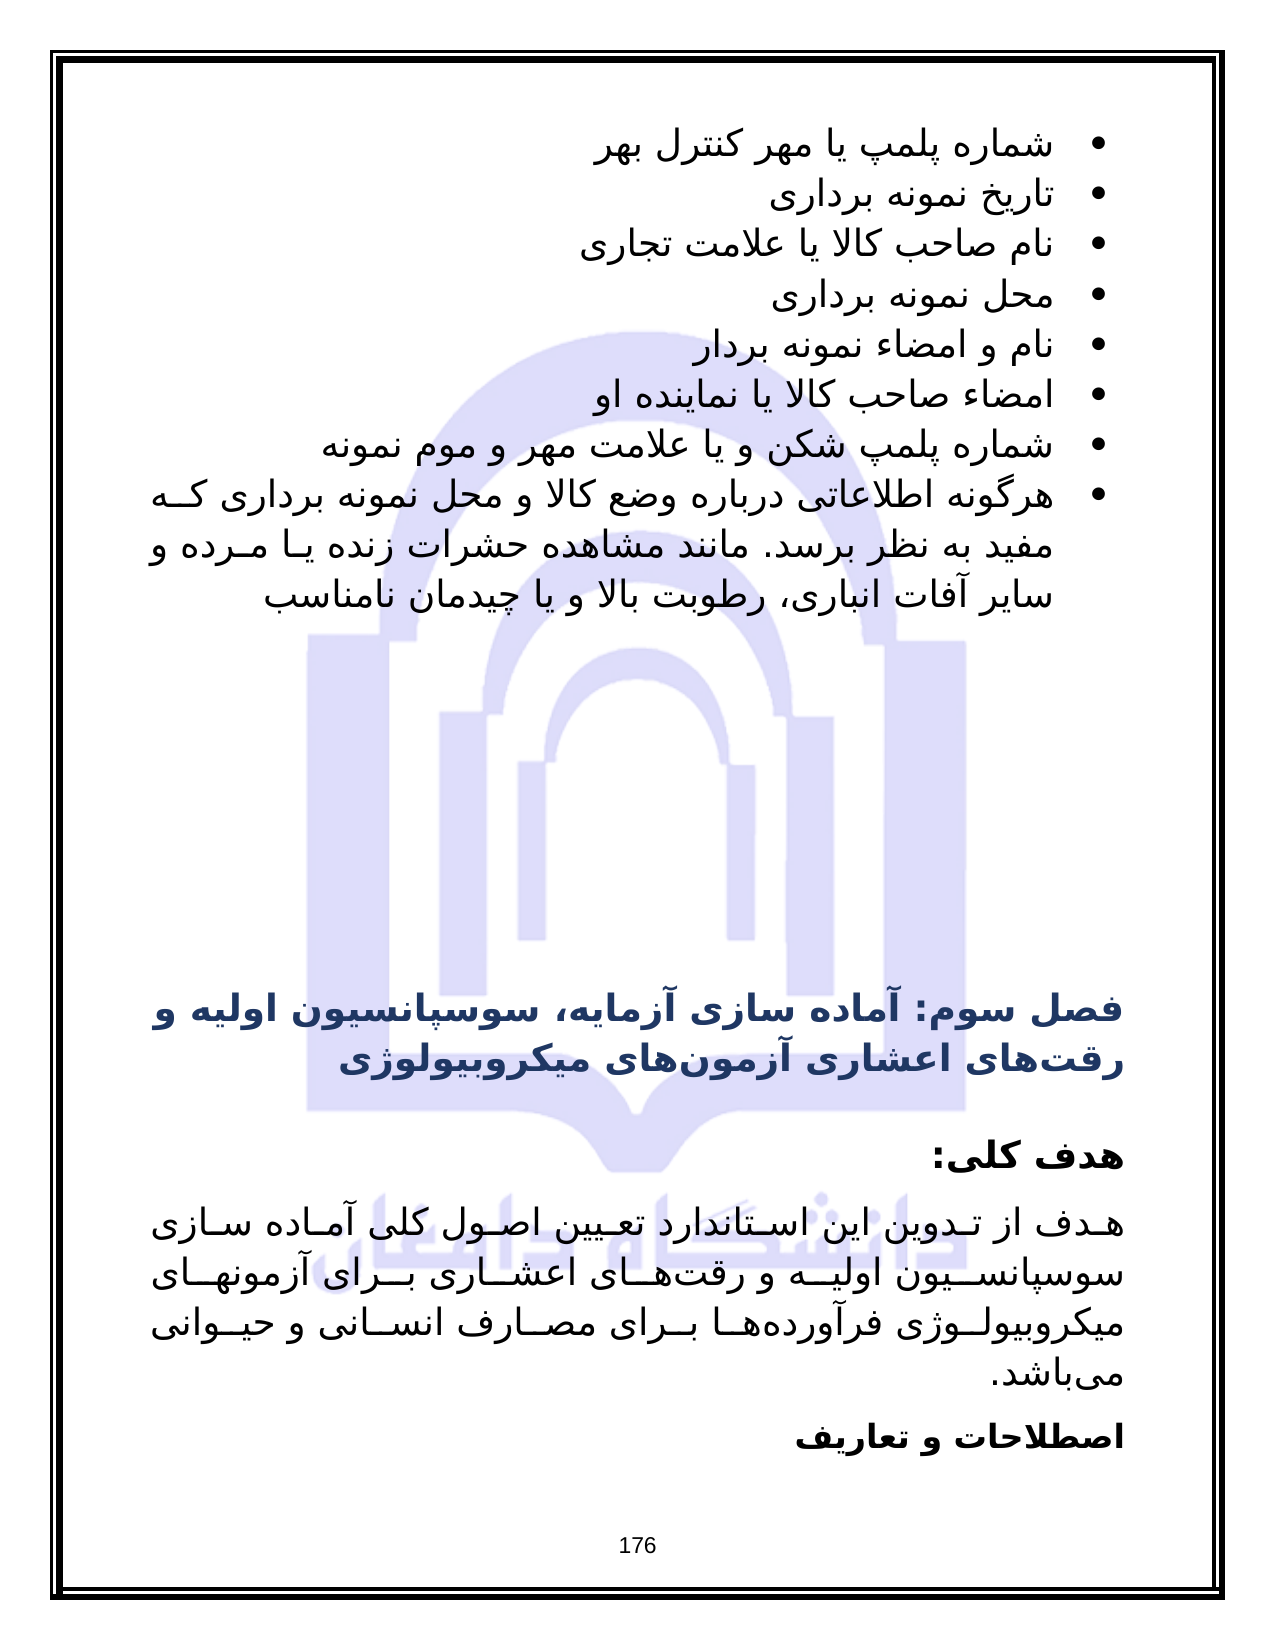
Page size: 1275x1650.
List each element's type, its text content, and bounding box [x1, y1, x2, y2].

list تاریخ نمونه برداری [150, 172, 1092, 216]
list هرگونه اطلاعاتی درباره‌ وضع کالا و محل نمونه برداری که مفید به نظر برسد. مانند مشاهده حشرات زنده یا مرده و سایر آفات انباری، رطوبت بالا و یا چیدمان نامناسب [150, 473, 1092, 616]
list نام و امضاء نمونه بردار [150, 322, 1092, 366]
list شماره پلمپ یا مهر کنترل بهر [150, 122, 1092, 166]
list شماره پلمپ شکن و یا علامت مهر و موم نمونه [150, 422, 1092, 466]
subtitle فصل سوم: آماده سازی آزمایه، سوسپانسیون اولیه و رقت‌های اعشاری آزمون‌های میکروبیولوژی [150, 986, 1125, 1080]
text هدف کلی: [150, 1133, 1125, 1177]
list محل نمونه برداری [150, 272, 1092, 316]
list نام صاحب کالا یا علامت تجاری [150, 222, 1092, 266]
text اصطلاحات و تعاریف [150, 1417, 1125, 1456]
list امضاء صاحب کالا یا نماینده او [150, 372, 1092, 416]
text هدف از تدوین این استاندارد تعیین اصول کلی آماده سازی سوسپانسیون اولیه و رقت‌های اعشاری برای آزمونهای میکروبیولوژی فرآورده‌ها برای مصارف انسانی و حیوانی می‌باشد. [150, 1200, 1125, 1394]
